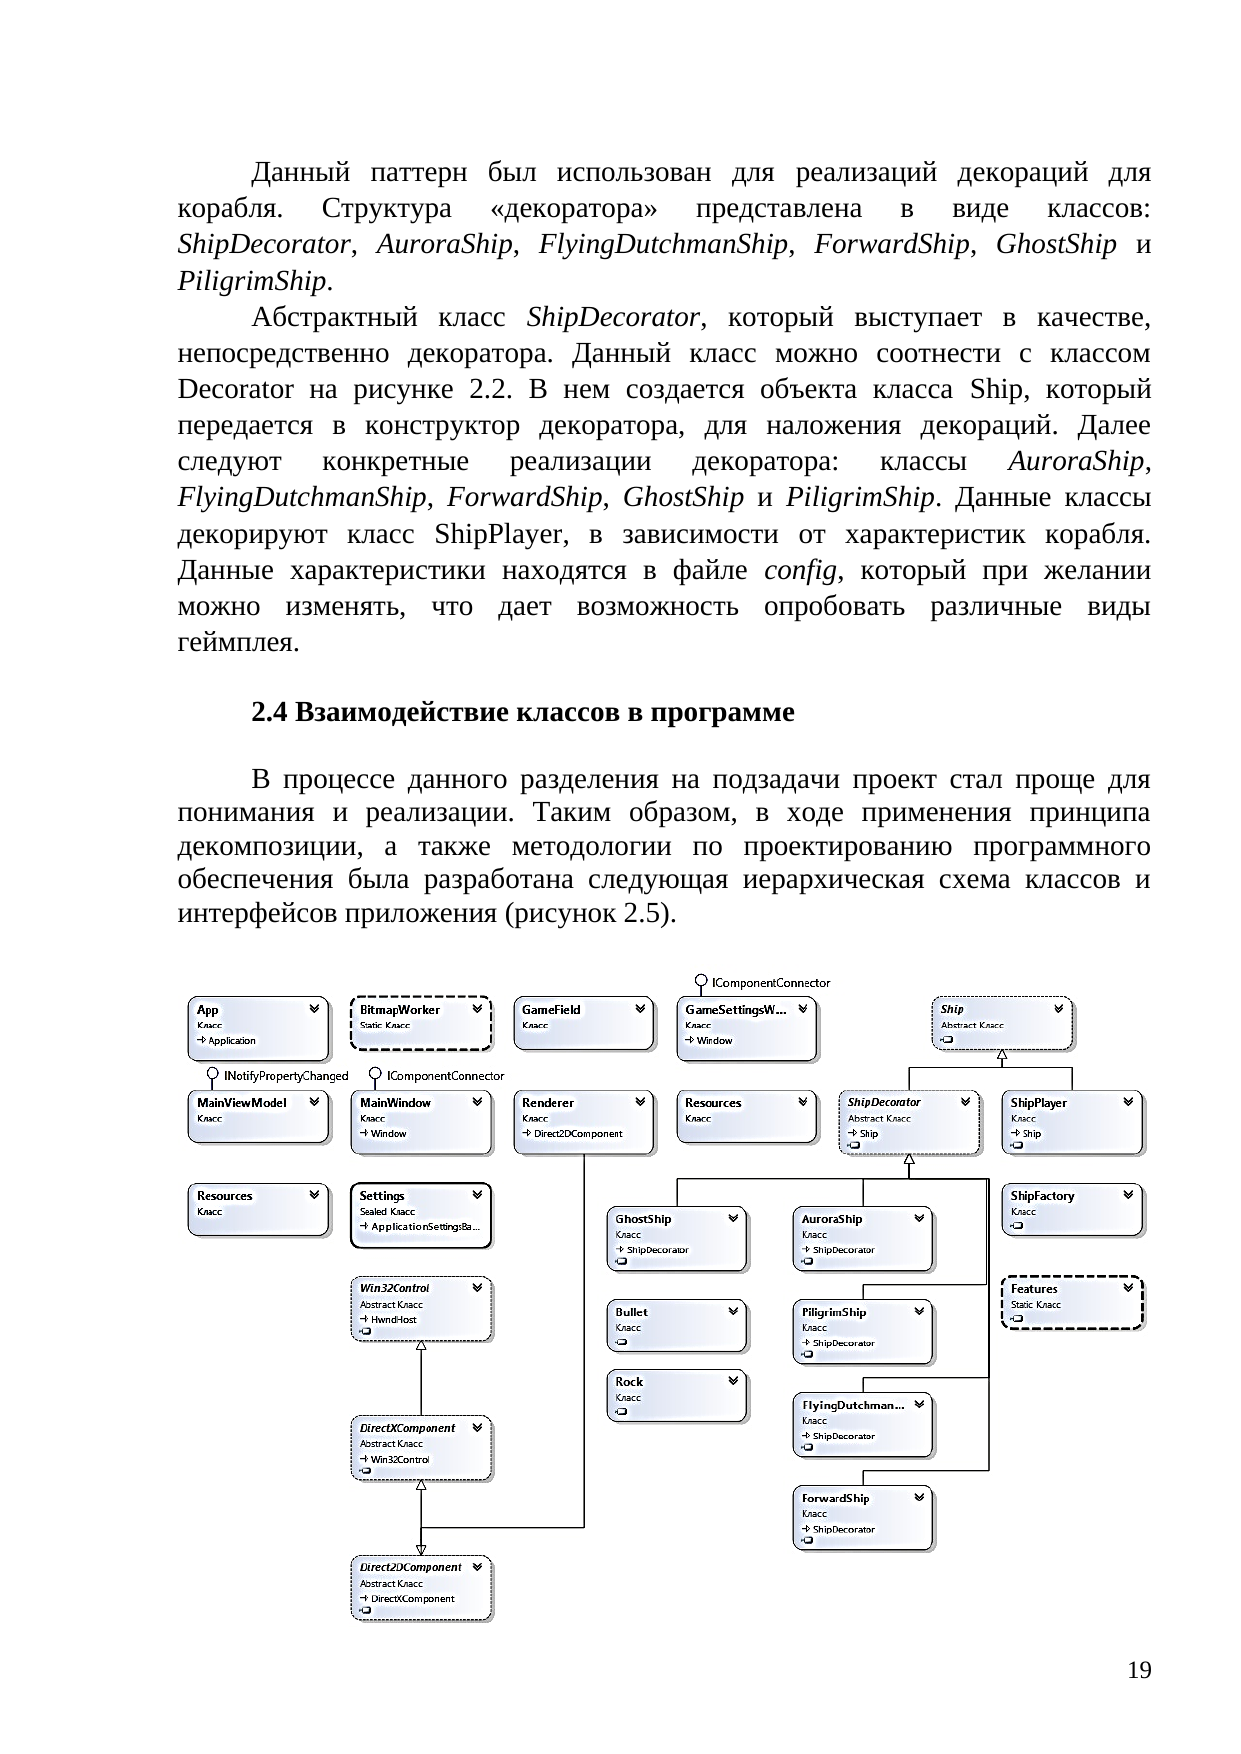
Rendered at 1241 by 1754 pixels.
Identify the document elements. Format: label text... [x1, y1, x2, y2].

text Данный паттерн был использован для реализаций декораций для корабля. Структура «декоратора» представлена в виде классов: ShipDecorator, AuroraShip, FlyingDutchmanShip, ForwardShip, GhostShip и PiligrimShip. [177, 154, 1152, 296]
picture [178, 964, 1150, 1627]
text В процессе данного разделения на подзадачи проект стал проще для понимания и реализации. Таким образом, в ходе применения принципа декомпозиции, а также методологии по проектированию программного обеспечения была разработана следующая иерархическая схема классов и интерфейсов приложения (рисунок 2.5). [177, 761, 1152, 929]
text Абстрактный класс ShipDecorator, который выступает в качестве, непосредственно декоратора. Данный класс можно соотнести с классом Decorator на рисунке 2.2. В нем создается объекта класса Ship, который передается в конструктор декоратора, для наложения декораций. Далее следуют конкретные реализации декоратора: классы AuroraShip, FlyingDutchmanShip, ForwardShip, GhostShip и PiligrimShip. Данные классы декорируют класс ShipPlayer, в зависимости от характеристик корабля. Данные характеристики находятся в файле config, который при желании можно изменять, что дает возможность опробовать различные виды геймплея. [177, 299, 1152, 658]
text 2.4 Взаимодействие классов в программе [177, 694, 1152, 727]
